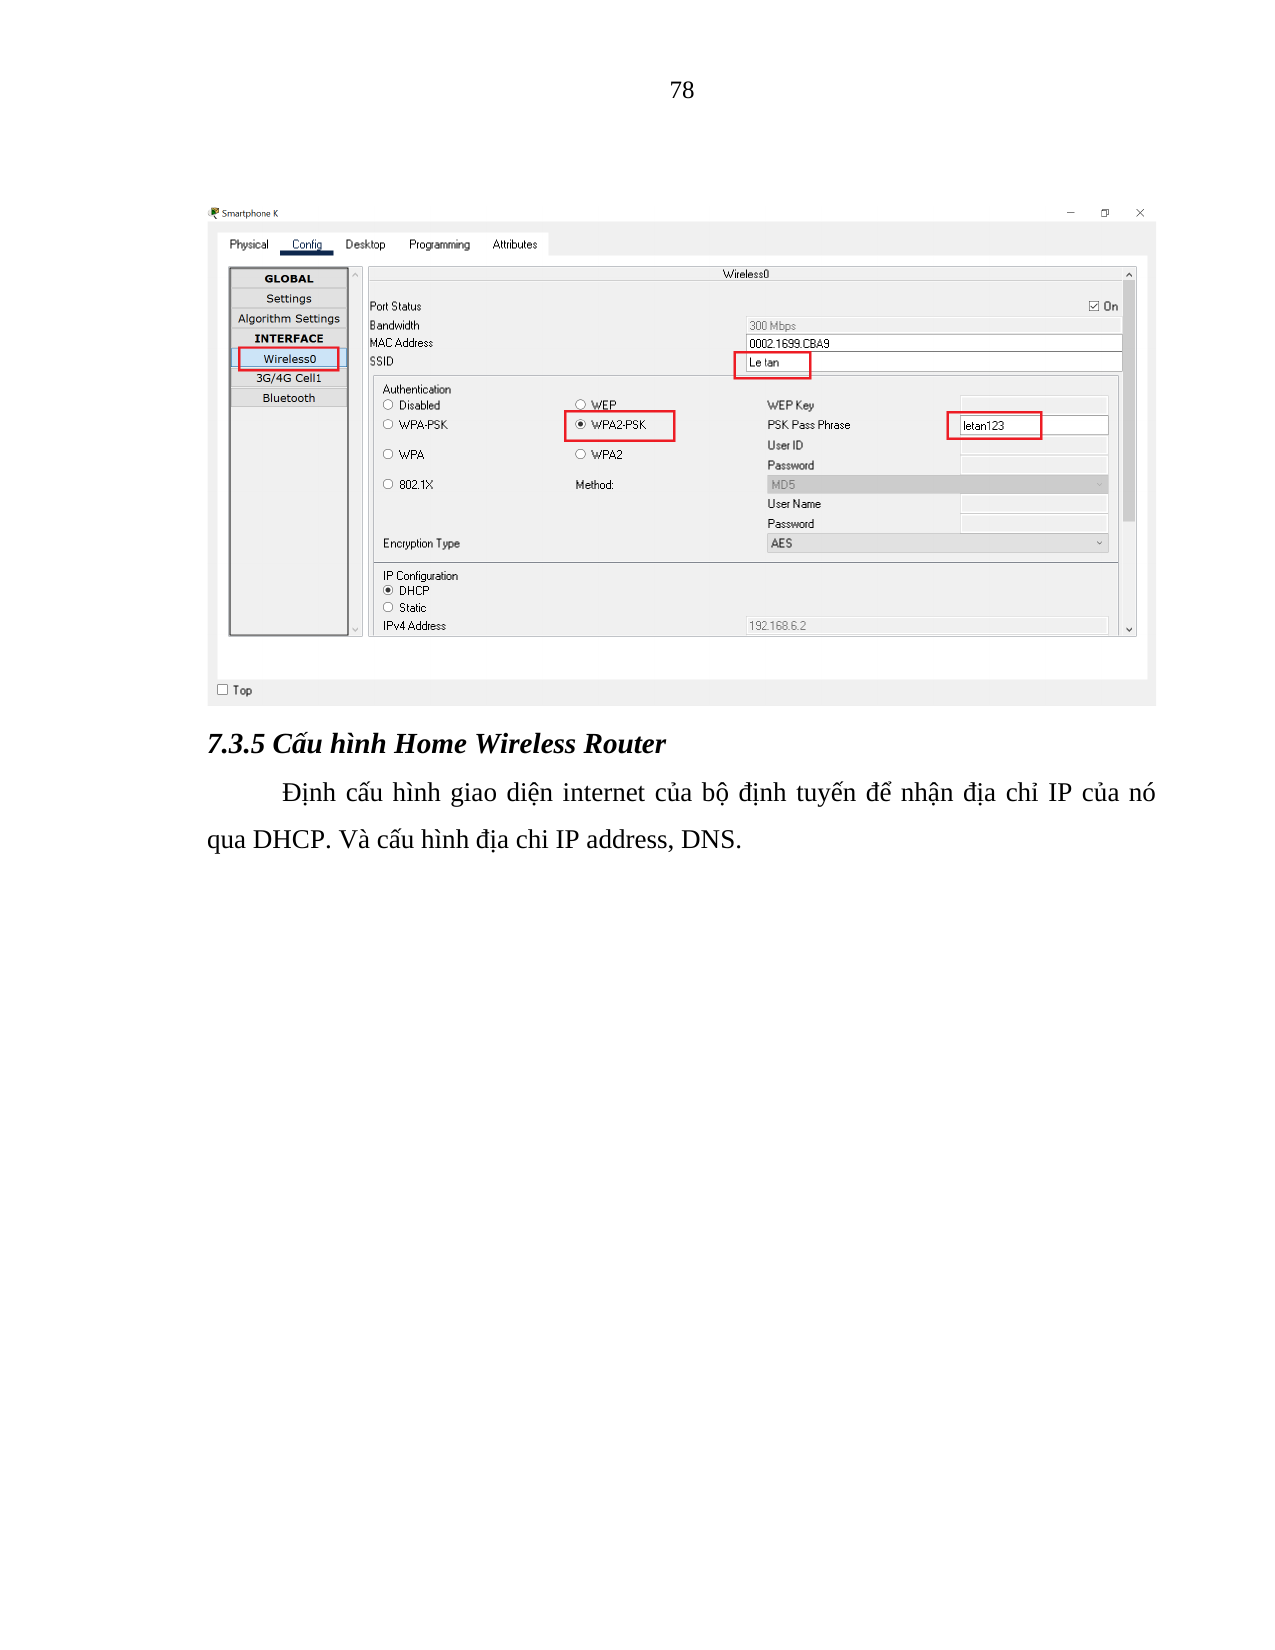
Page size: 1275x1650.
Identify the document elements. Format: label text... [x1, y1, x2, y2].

text 7.3.5 Cấu hình Home Wireless Router [207, 726, 1157, 759]
picture [207, 206, 1157, 706]
text Định cấu hình giao diện internet của bộ định tuyến để nhận địa chỉ IP của nó qua DHCP. Và cấu hình địa chi IP address, DNS. [207, 776, 1157, 854]
